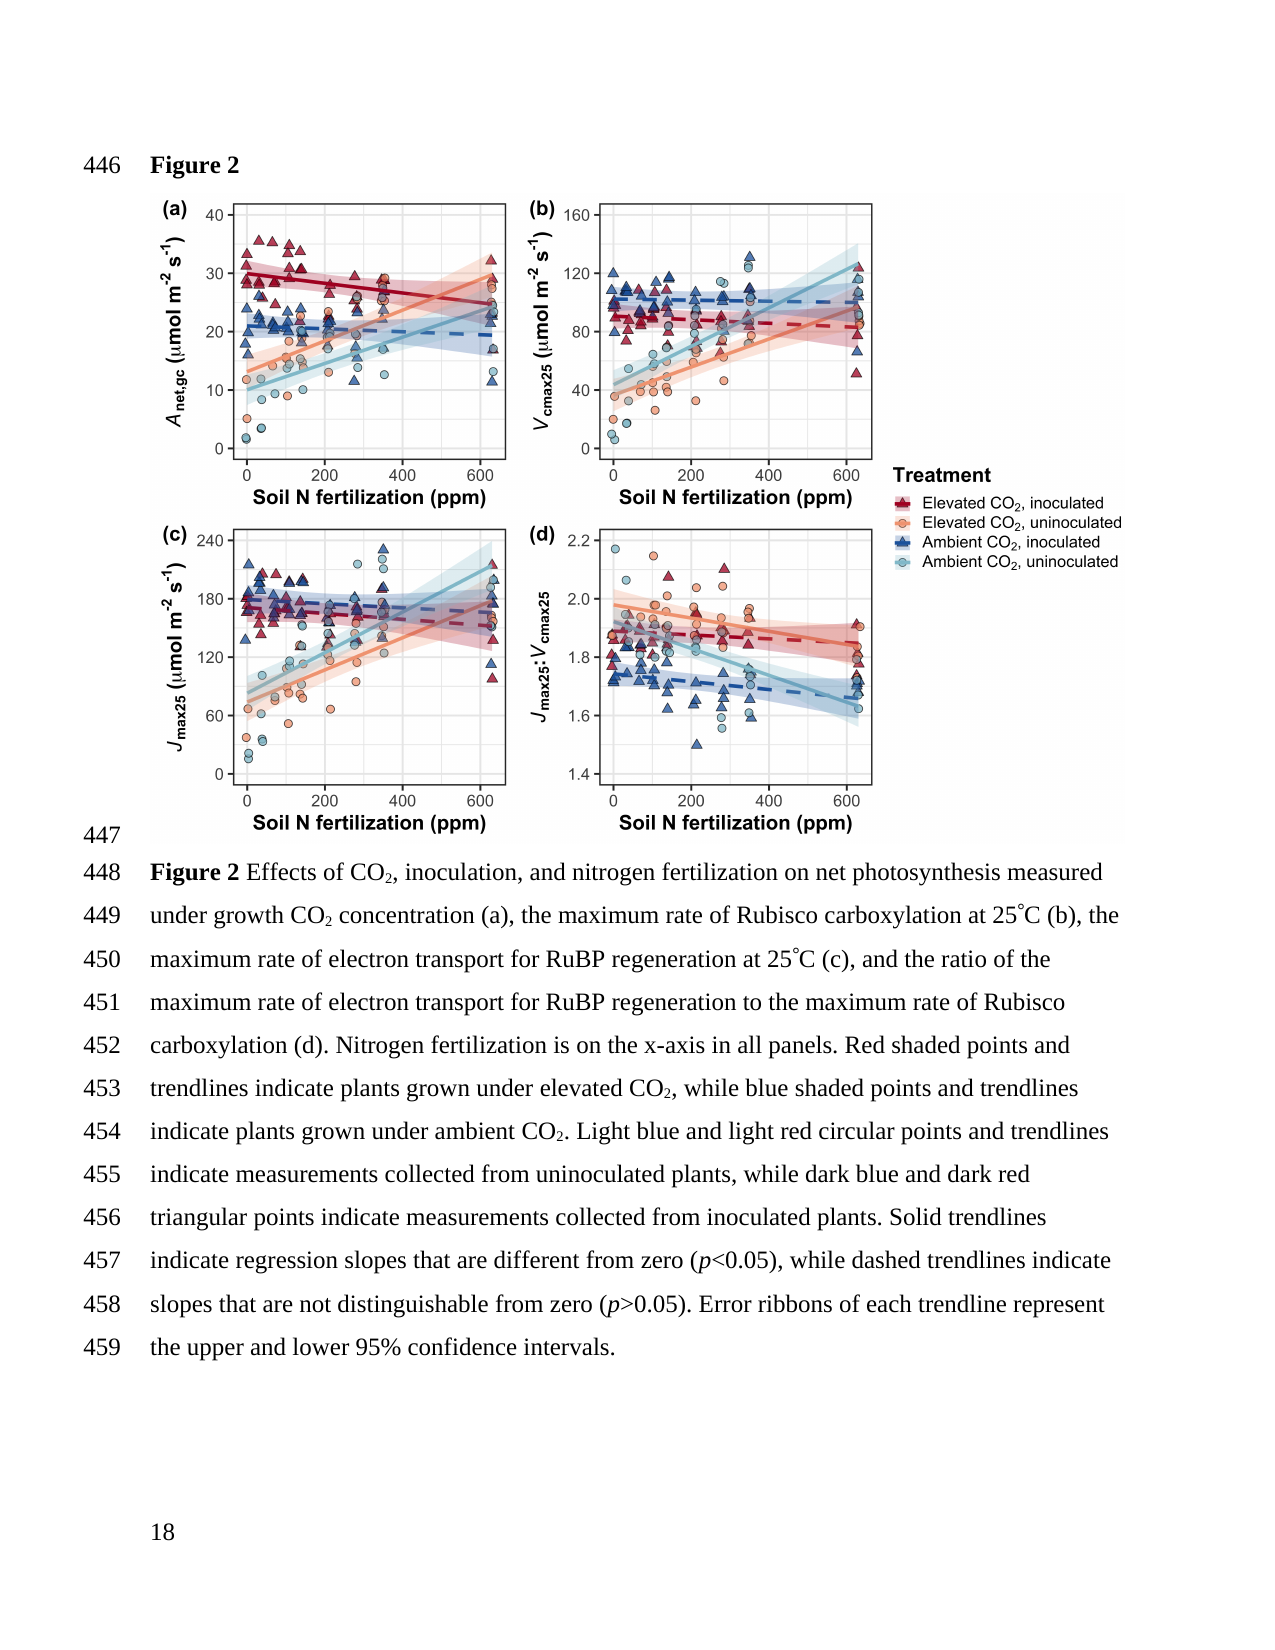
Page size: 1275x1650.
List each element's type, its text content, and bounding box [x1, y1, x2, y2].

text Figure 2 [150, 150, 1125, 179]
picture [150, 193, 1125, 844]
text Figure 2 Effects of CO2, inoculation, and nitrogen fertilization on net photosynthesis measured under growth CO2 concentration (a), the maximum rate of Rubisco carboxylation at 25C (b), the maximum rate of electron transport for RuBP regeneration at 25C (c), and the ratio of the maximum rate of electron transport for RuBP regeneration to the maximum rate of Rubisco carboxylation (d). Nitrogen fertilization is on the x-axis in all panels. Red shaded points and trendlines indicate plants grown under elevated CO2, while blue shaded points and trendlines indicate plants grown under ambient CO2. Light blue and light red circular points and trendlines indicate measurements collected from uninoculated plants, while dark blue and dark red triangular points indicate measurements collected from inoculated plants. Solid trendlines indicate regression slopes that are different from zero (p<0.05), while dashed trendlines indicate slopes that are not distinguishable from zero (p>0.05). Error ribbons of each trendline represent the upper and lower 95% confidence intervals. [150, 857, 1125, 1361]
